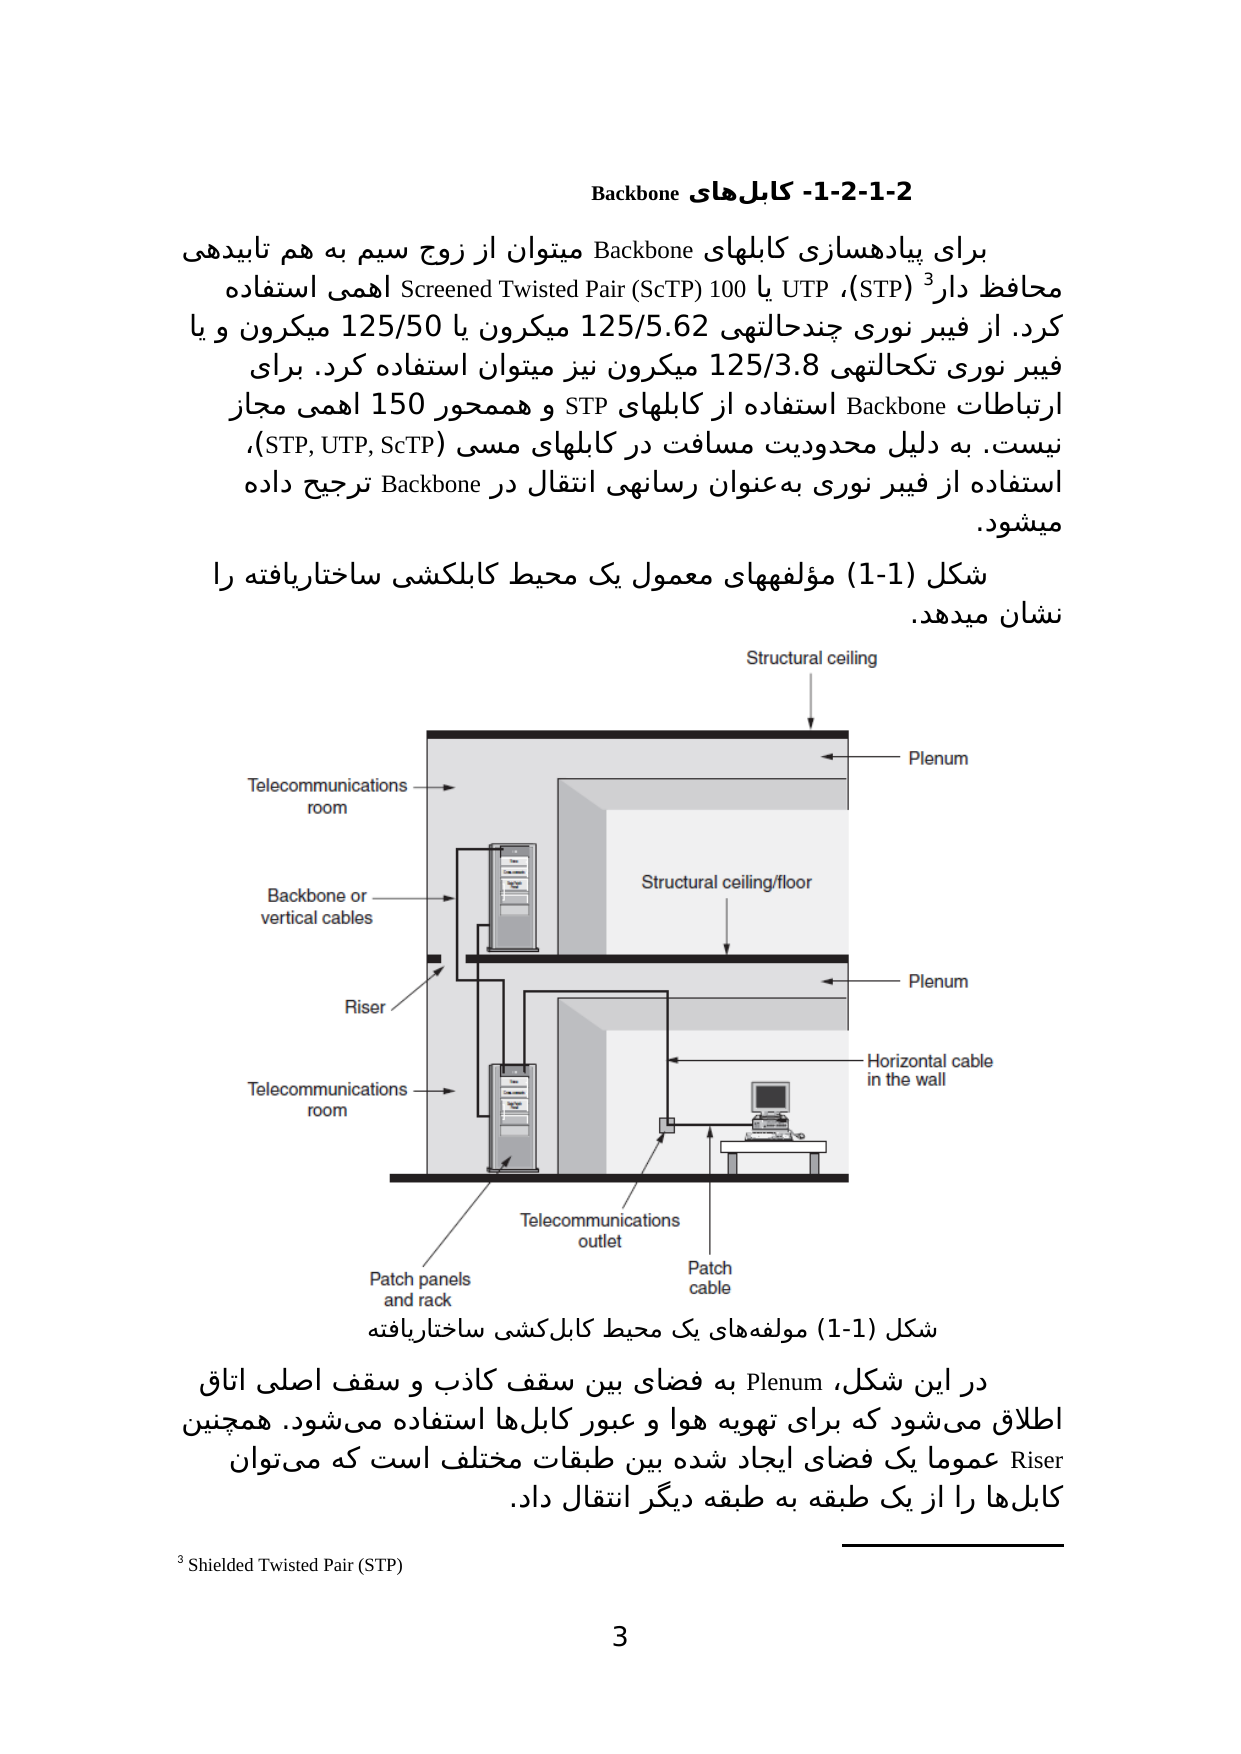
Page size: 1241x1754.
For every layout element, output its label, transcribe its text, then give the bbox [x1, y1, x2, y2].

picture [243, 641, 997, 1310]
text مولفه‌های یک محیط کابل‌کشی ساختاریافته [177, 1318, 1063, 1343]
text ‏شکل (1-1) مؤلفه‏های معمول یک محیط کابل‏کشی ساختاریافته را نشان می‏دهد. [177, 557, 1063, 630]
text کابل‌های Backbone [177, 177, 913, 206]
text در این شکل، Plenum به فضای بین سقف کاذب و سقف اصلی اتاق اطلاق می‌شود که برای تهویه هوا و عبور کابل‌ها استفاده می‌شود. همچنین Riser عموما یک فضای ایجاد شده بین طبقات مختلف است که می‌توان کابل‌ها را از یک طبقه به طبقه دیگر انتقال داد. [177, 1364, 1063, 1514]
text برای پیاده‏سازی کابل‏های Backbone می‏توان از زوج سیم به هم تابیده‏ی محافظ دار (STP)، UTP یا Screened Twisted Pair (ScTP) 100 اهمی استفاده کرد. از فیبر نوری چندحالته‏ی 125/5.62 میکرون یا 125/50 میکرون‏ و یا فیبر نوری تک‏حالته‏ی 125/3.8 میکرون نیز می‏توان استفاده کرد. برای ارتباطات Backbone استفاده از کابل‏های STP و هم‏محور 150 اهمی مجاز نیست. به دلیل محدودیت مسافت در کابل‏های مسی (STP, UTP, ScTP)، استفاده از فیبر نوری به‌عنوان رسانه‏ی انتقال در Backbone ترجیح داده می‏شود. [177, 231, 1063, 538]
